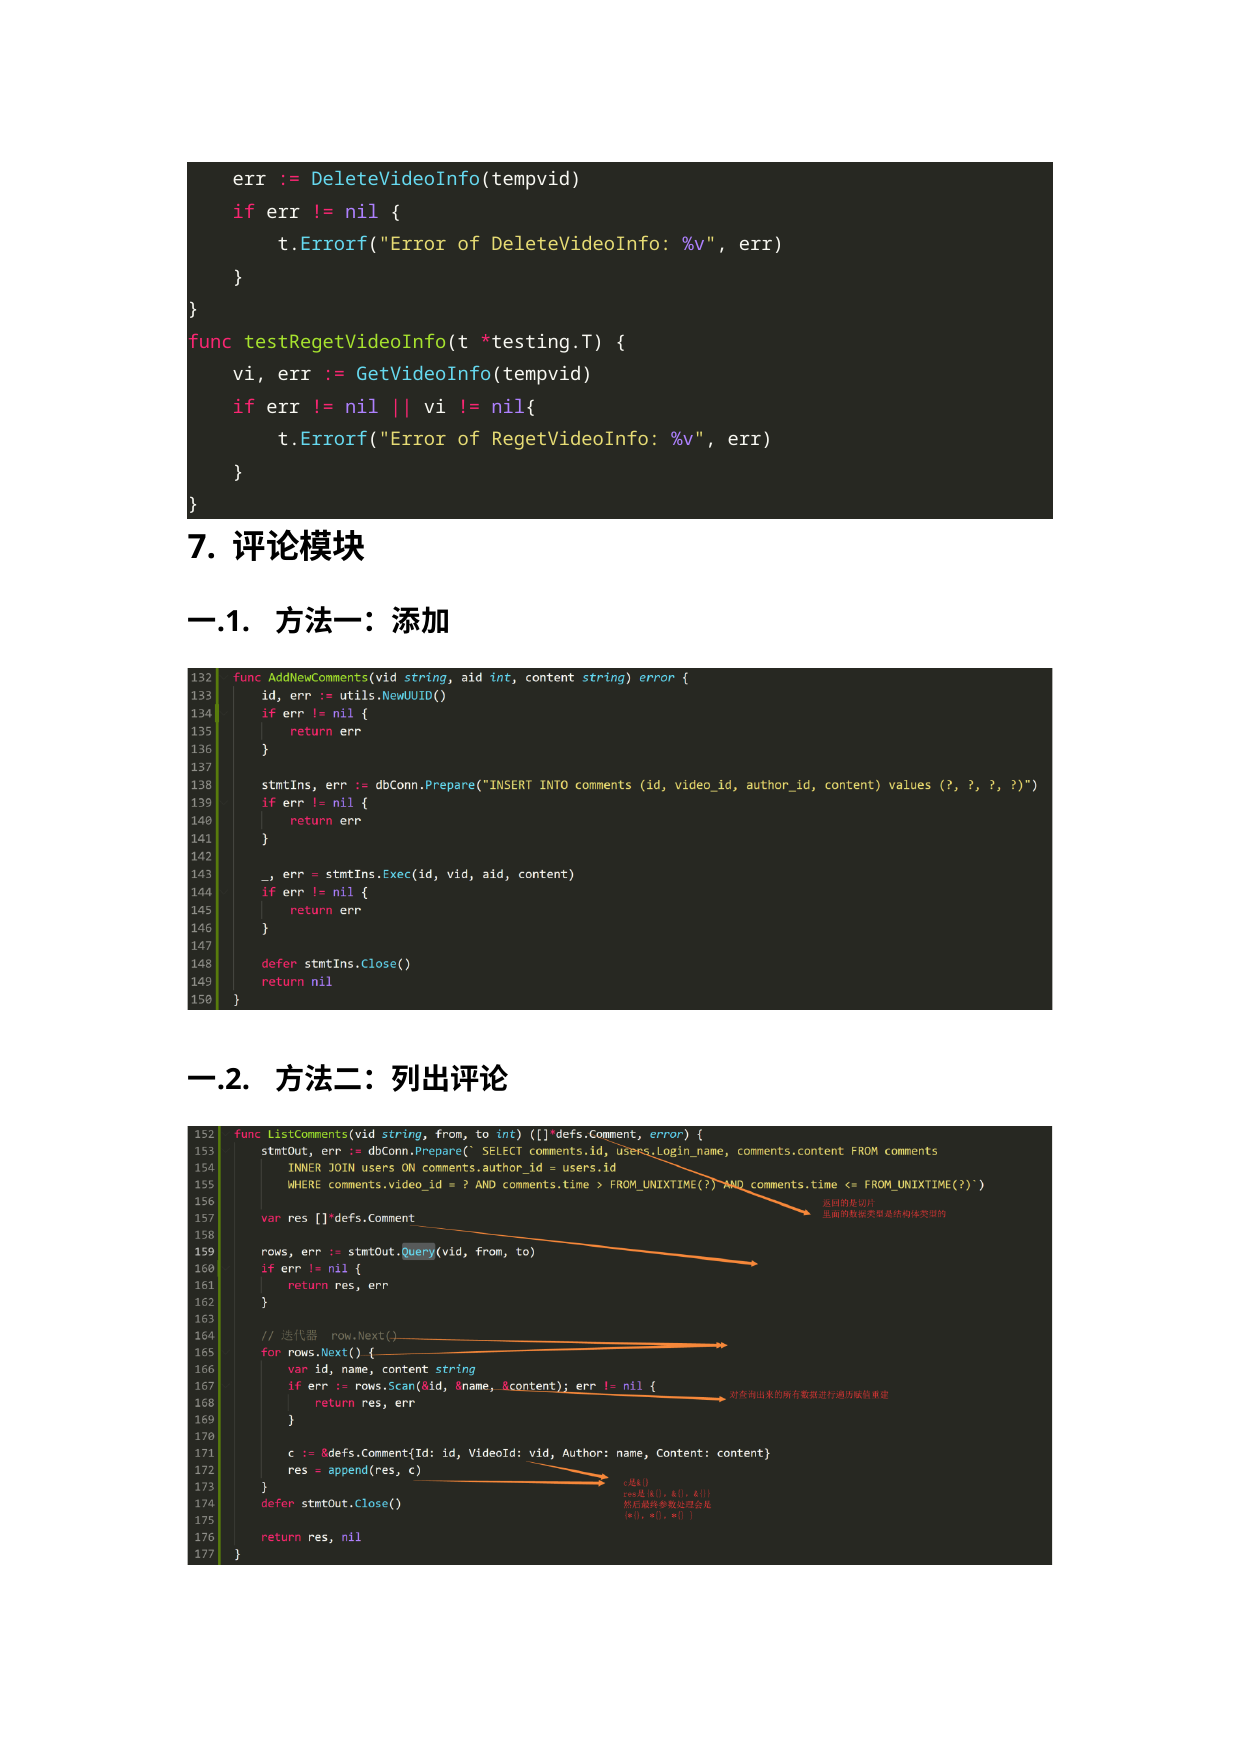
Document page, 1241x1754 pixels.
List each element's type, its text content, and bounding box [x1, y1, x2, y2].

picture [187, 1126, 1053, 1565]
subtitle 评论模块 [187, 519, 1053, 568]
text if err != nil { [187, 194, 1053, 227]
text } [187, 454, 1053, 487]
text t.Errorf("Error of RegetVideoInfo: %v", err) [187, 422, 1053, 454]
text } [187, 259, 1053, 292]
subtitle 方法一：添加 [187, 597, 1053, 639]
picture [187, 668, 1053, 1010]
text if err != nil || vi != nil{ [187, 389, 1053, 422]
text } [187, 292, 1053, 324]
text t.Errorf("Error of DeleteVideoInfo: %v", err) [187, 227, 1053, 259]
subtitle 方法二：列出评论 [187, 1055, 1053, 1098]
text } [187, 487, 1053, 519]
text vi, err := GetVideoInfo(tempvid) [187, 357, 1053, 389]
text err := DeleteVideoInfo(tempvid) [187, 162, 1053, 194]
text func testRegetVideoInfo(t *testing.T) { [187, 324, 1053, 357]
